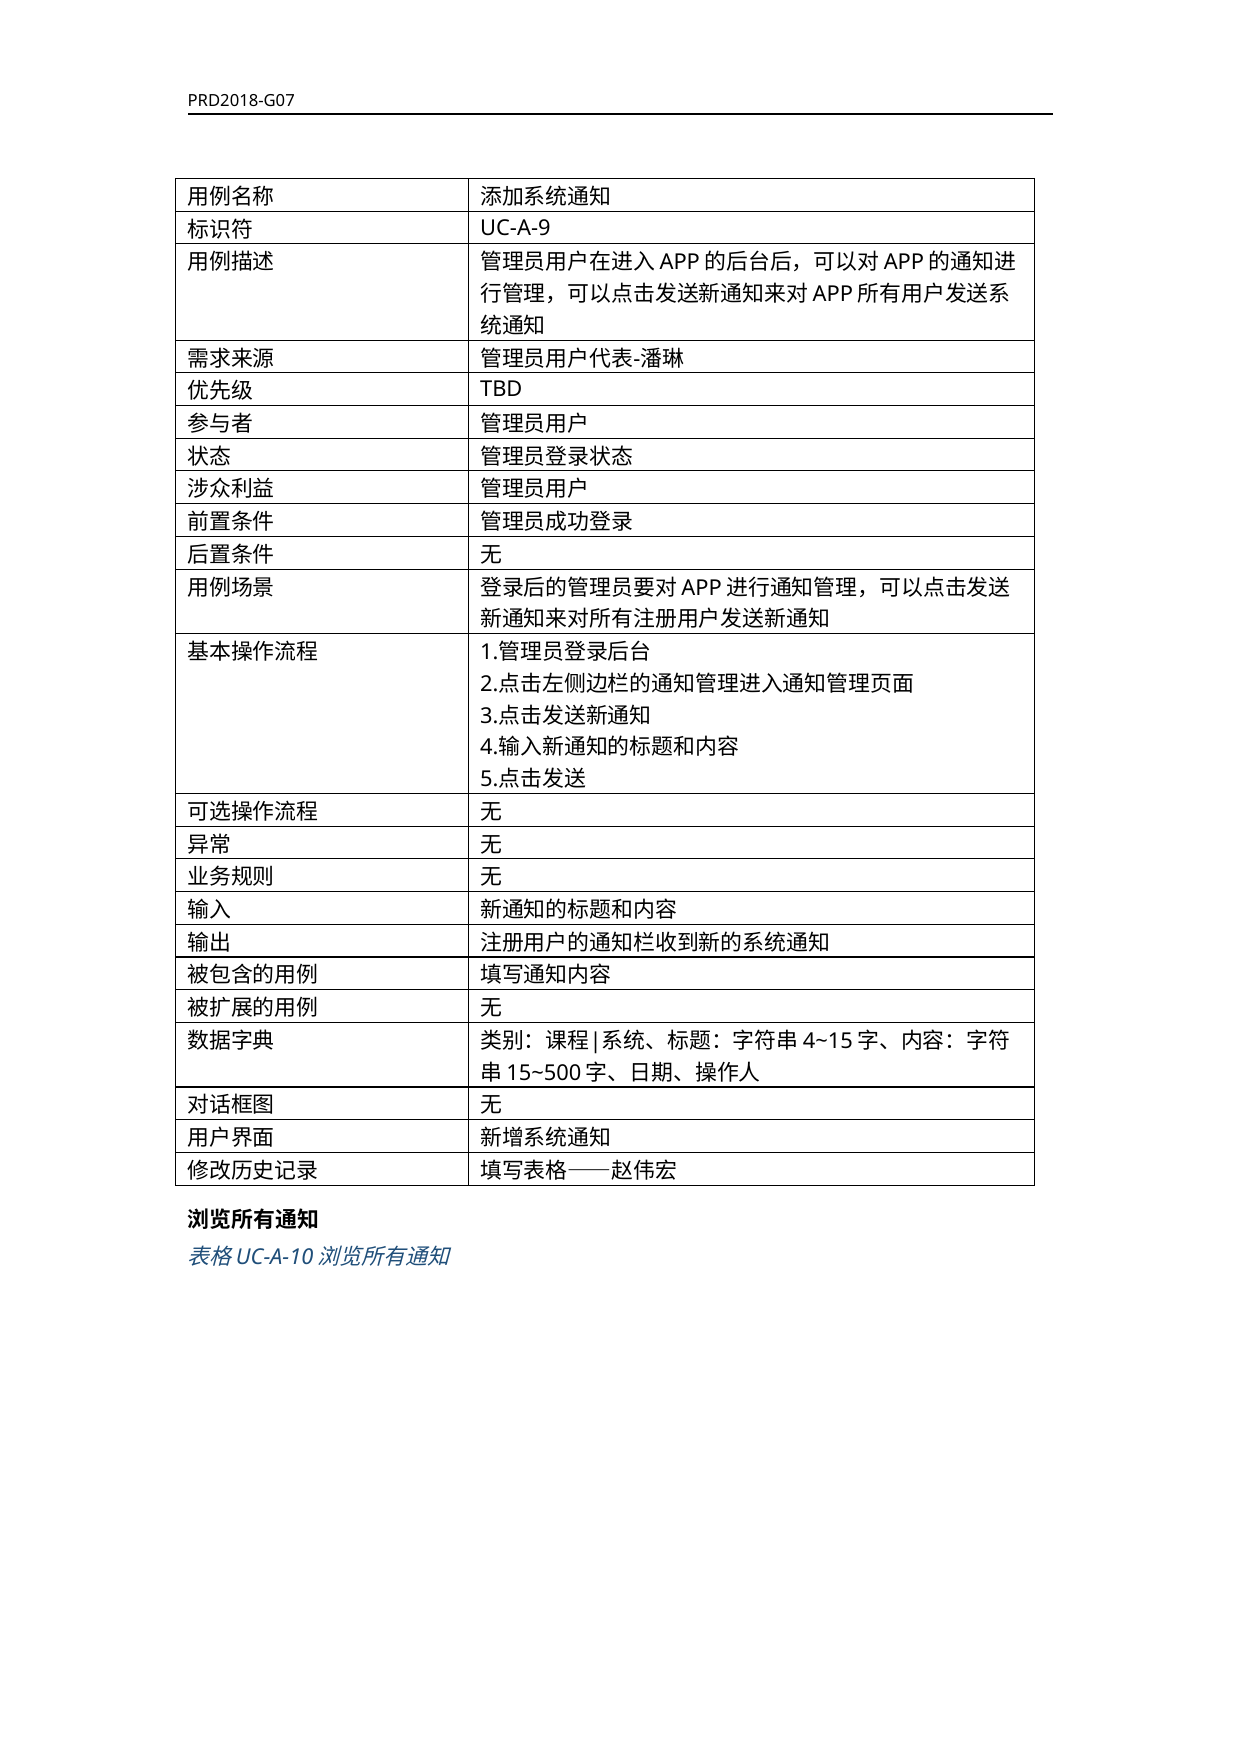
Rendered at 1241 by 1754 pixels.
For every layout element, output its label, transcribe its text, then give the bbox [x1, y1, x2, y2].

table_cell 输出 [176, 925, 468, 956]
table_cell 对话框图 [176, 1088, 468, 1119]
table_cell 前置条件 [176, 504, 468, 536]
table_cell 类别：课程|系统、标题：字符串4~15字、内容：字符串15~500字、日期、操作人 [469, 1023, 1034, 1086]
table_cell 管理员用户 [469, 406, 1034, 438]
table_cell 无 [469, 1088, 1034, 1119]
table_cell 新增系统通知 [469, 1120, 1034, 1152]
table_cell 参与者 [176, 406, 468, 438]
table_cell 状态 [176, 439, 468, 470]
table_cell 无 [469, 990, 1034, 1022]
subtitle 表格UC-A-10浏览所有通知 [187, 1239, 1053, 1271]
table_cell 用例场景 [176, 570, 468, 633]
table_cell 管理员用户代表-潘琳 [469, 341, 1034, 372]
table_cell 管理员用户 [469, 471, 1034, 503]
table_cell 输入 [176, 892, 468, 924]
table_cell 标识符 [176, 212, 468, 243]
table_cell 新通知的标题和内容 [469, 892, 1034, 924]
table_cell 需求来源 [176, 341, 468, 372]
table_cell 涉众利益 [176, 471, 468, 503]
table_cell 管理员用户在进入APP的后台后，可以对APP的通知进行管理，可以点击发送新通知来对APP所有用户发送系统通知 [469, 244, 1034, 339]
table_cell 被扩展的用例 [176, 990, 468, 1022]
table_cell 优先级 [176, 373, 468, 405]
table_cell 1.管理员登录后台 2.点击左侧边栏的通知管理进入通知管理页面 3.点击发送新通知 4.输入新通知的标题和内容 5.点击发送 [469, 634, 1034, 793]
table_cell TBD [469, 373, 1034, 405]
table_header 用例名称 [176, 179, 468, 211]
table_cell UC-A-9 [469, 212, 1034, 243]
table_cell 管理员成功登录 [469, 504, 1034, 536]
table_cell 基本操作流程 [176, 634, 468, 793]
table_cell 无 [469, 794, 1034, 826]
table_cell 可选操作流程 [176, 794, 468, 826]
table_cell 后置条件 [176, 537, 468, 568]
table_cell 修改历史记录 [176, 1153, 468, 1184]
table_cell 填写表格——赵伟宏 [469, 1153, 1034, 1184]
table_cell 管理员登录状态 [469, 439, 1034, 470]
table_cell 异常 [176, 827, 468, 858]
table_cell 无 [469, 537, 1034, 568]
table_cell 登录后的管理员要对APP进行通知管理，可以点击发送新通知来对所有注册用户发送新通知 [469, 570, 1034, 633]
table_cell 被包含的用例 [176, 958, 468, 989]
table_cell 注册用户的通知栏收到新的系统通知 [469, 925, 1034, 956]
table_cell 用户界面 [176, 1120, 468, 1152]
table_cell 用例描述 [176, 244, 468, 339]
table_cell 无 [469, 859, 1034, 891]
table_cell 数据字典 [176, 1023, 468, 1086]
table_cell 无 [469, 827, 1034, 858]
